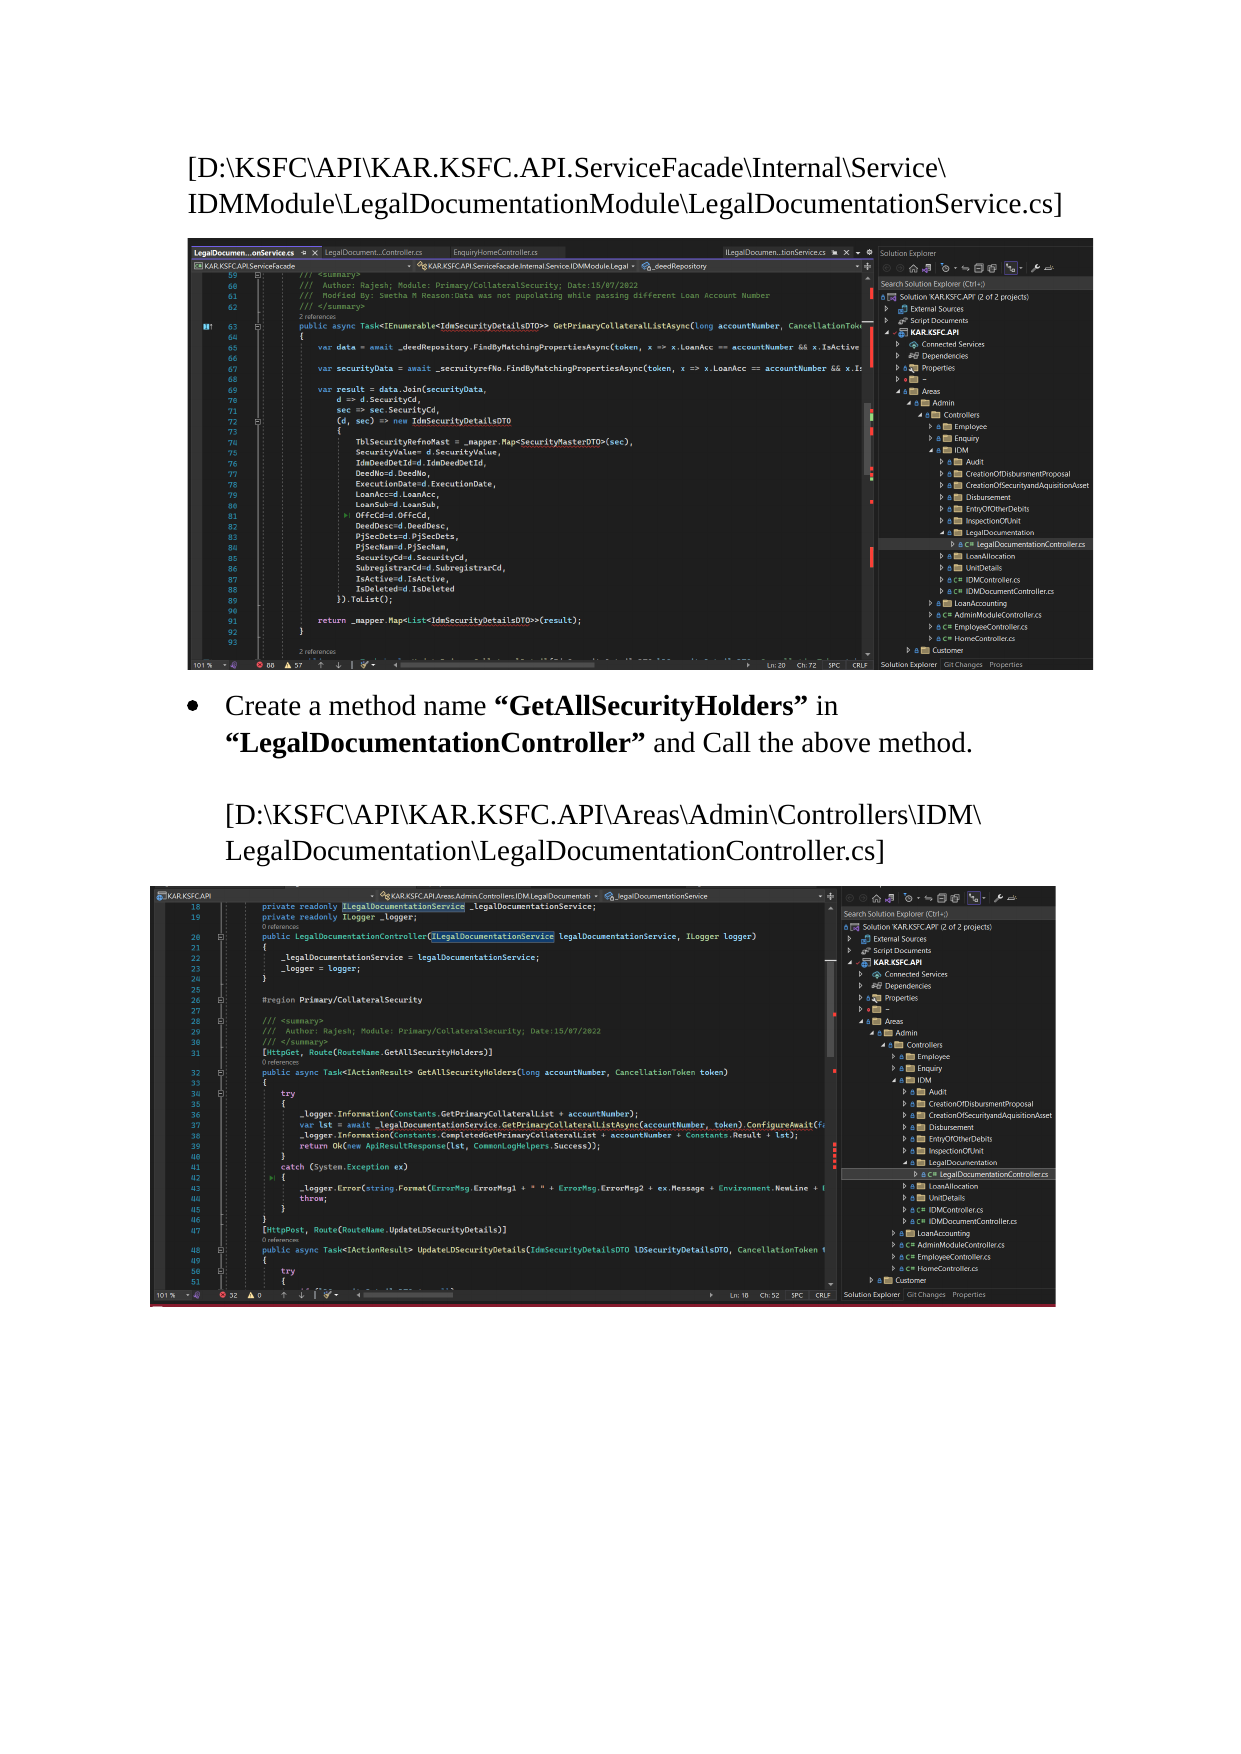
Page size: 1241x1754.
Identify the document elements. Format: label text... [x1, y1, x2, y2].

text [D:\KSFC\API\KAR.KSFC.API.ServiceFacade\Internal\Service\IDMModule\LegalDocumentationModule\LegalDocumentationService.cs] [187, 150, 1090, 220]
list [D:\KSFC\API\KAR.KSFC.API\Areas\Admin\Controllers\IDM\LegalDocumentation\LegalDocumentationController.cs] [225, 797, 1090, 867]
picture [187, 238, 1094, 670]
list Create a method name “GetAllSecurityHolders” in “LegalDocumentationController” and Call the above method. [187, 688, 1090, 758]
picture [150, 886, 1056, 1307]
